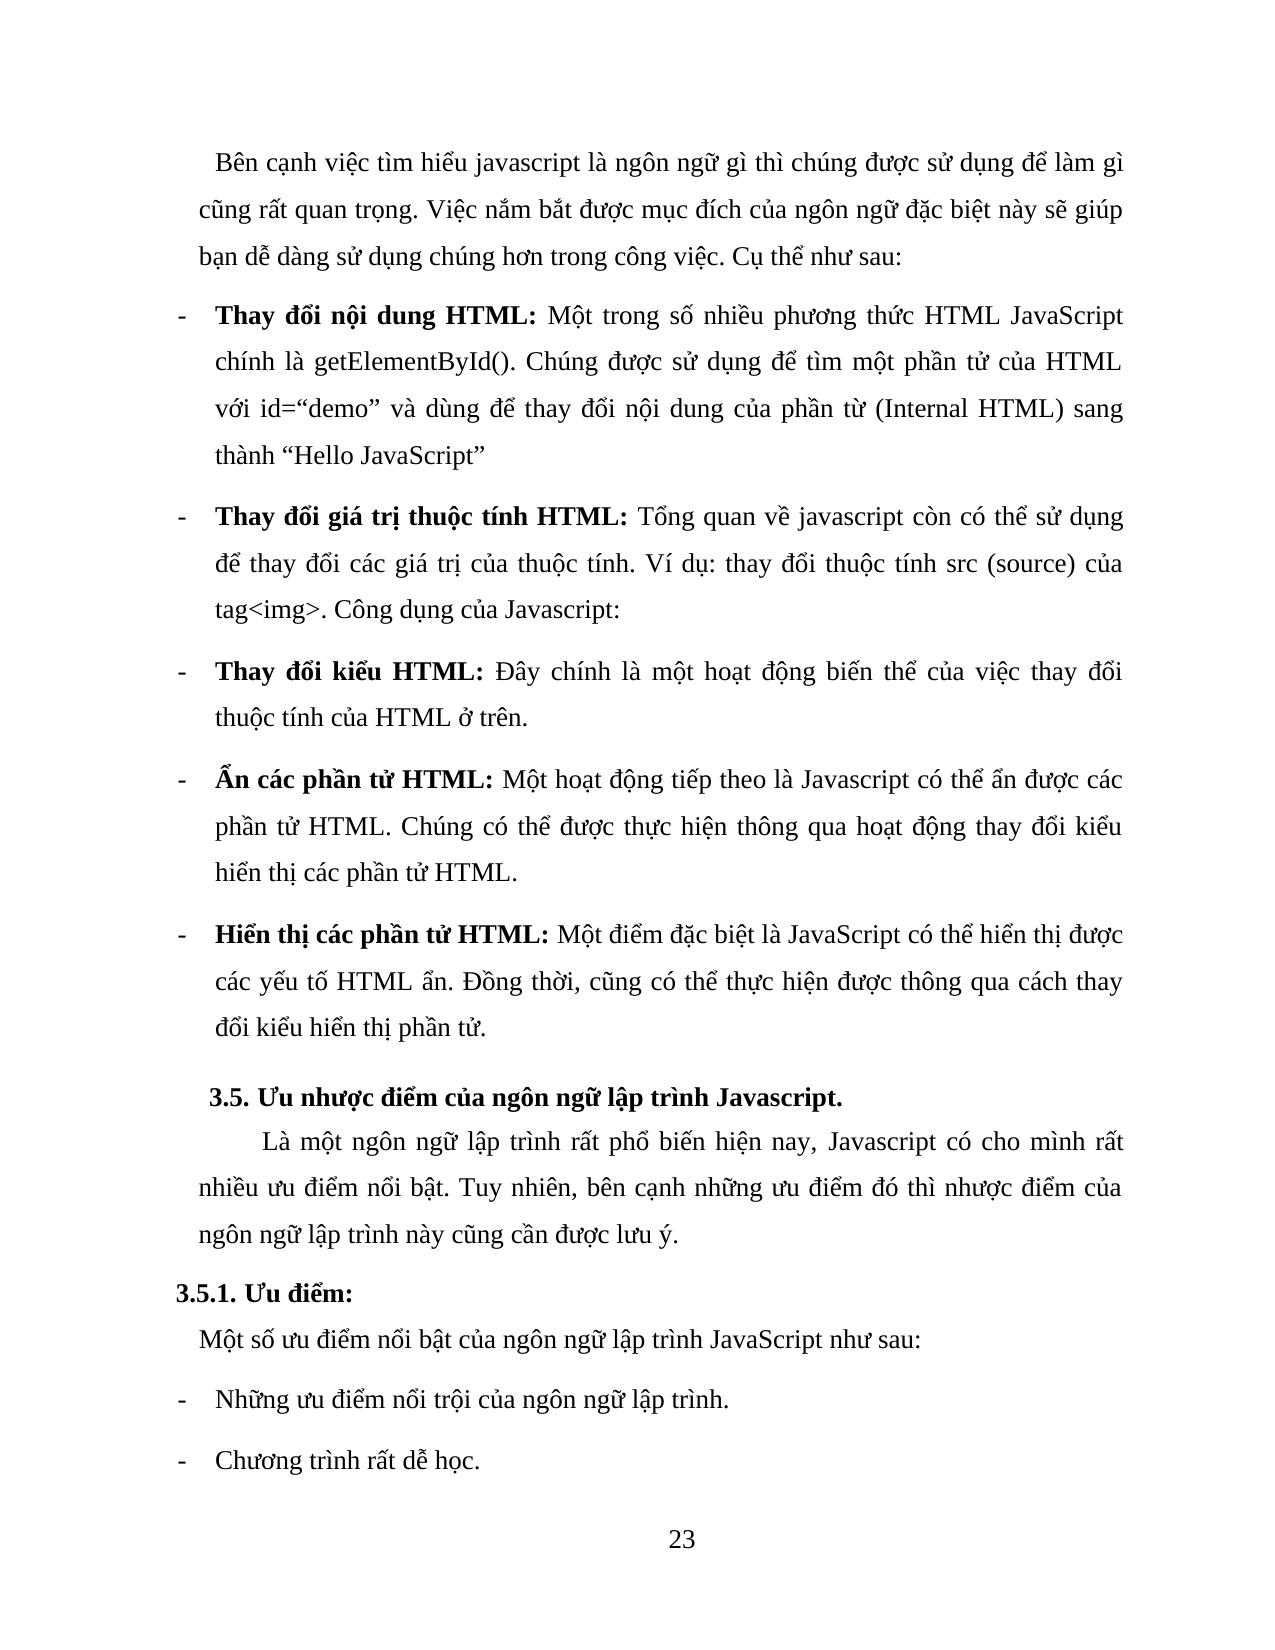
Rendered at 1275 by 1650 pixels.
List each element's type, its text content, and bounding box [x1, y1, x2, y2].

list Thay đổi kiểu HTML: Đây chính là một hoạt động biến thể của việc thay đổi thuộc tính của HTML ở trên. [177, 655, 1124, 733]
list Những ưu điểm nổi trội của ngôn ngữ lập trình. [177, 1383, 1124, 1414]
text Một số ưu điểm nổi bật của ngôn ngữ lập trình JavaScript như sau: [199, 1323, 1124, 1355]
list Thay đổi nội dung HTML: Một trong số nhiều phương thức HTML JavaScript chính là getElementById(). Chúng được sử dụng để tìm một phần tử của HTML với id=“demo” và dùng để thay đổi nội dung của phần từ (Internal HTML) sang thành “Hello JavaScript” [177, 299, 1124, 470]
list Ẩn các phần tử HTML: Một hoạt động tiếp theo là Javascript có thể ẩn được các phần tử HTML. Chúng có thể được thực hiện thông qua hoạt động thay đổi kiểu hiển thị các phần tử HTML. [177, 763, 1124, 887]
text Là một ngôn ngữ lập trình rất phổ biến hiện nay, Javascript có cho mình rất nhiều ưu điểm nổi bật. Tuy nhiên, bên cạnh những ưu điểm đó thì nhược điểm của ngôn ngữ lập trình này cũng cần được lưu ý. [198, 1125, 1124, 1249]
list Chương trình rất dễ học. [177, 1444, 1124, 1475]
list Thay đổi giá trị thuộc tính HTML: Tổng quan về javascript còn có thể sử dụng để thay đổi các giá trị của thuộc tính. Ví dụ: thay đổi thuộc tính src (source) của tag<img>. Công dụng của Javascript: [177, 500, 1124, 625]
subtitle 3.5. Ưu nhược điểm của ngôn ngữ lập trình Javascript. [209, 1081, 1186, 1112]
text Bên cạnh việc tìm hiểu javascript là ngôn ngữ gì thì chúng được sử dụng để làm gì cũng rất quan trọng. Việc nắm bắt được mục đích của ngôn ngữ đặc biệt này sẽ giúp bạn dễ dàng sử dụng chúng hơn trong công việc. Cụ thể như sau: [199, 146, 1124, 271]
text 3.5.1. Ưu điểm: [176, 1277, 1186, 1308]
list Hiển thị các phần tử HTML: Một điểm đặc biệt là JavaScript có thể hiển thị được các yếu tố HTML ẩn. Đồng thời, cũng có thể thực hiện được thông qua cách thay đổi kiểu hiển thị phần tử. [177, 918, 1124, 1042]
